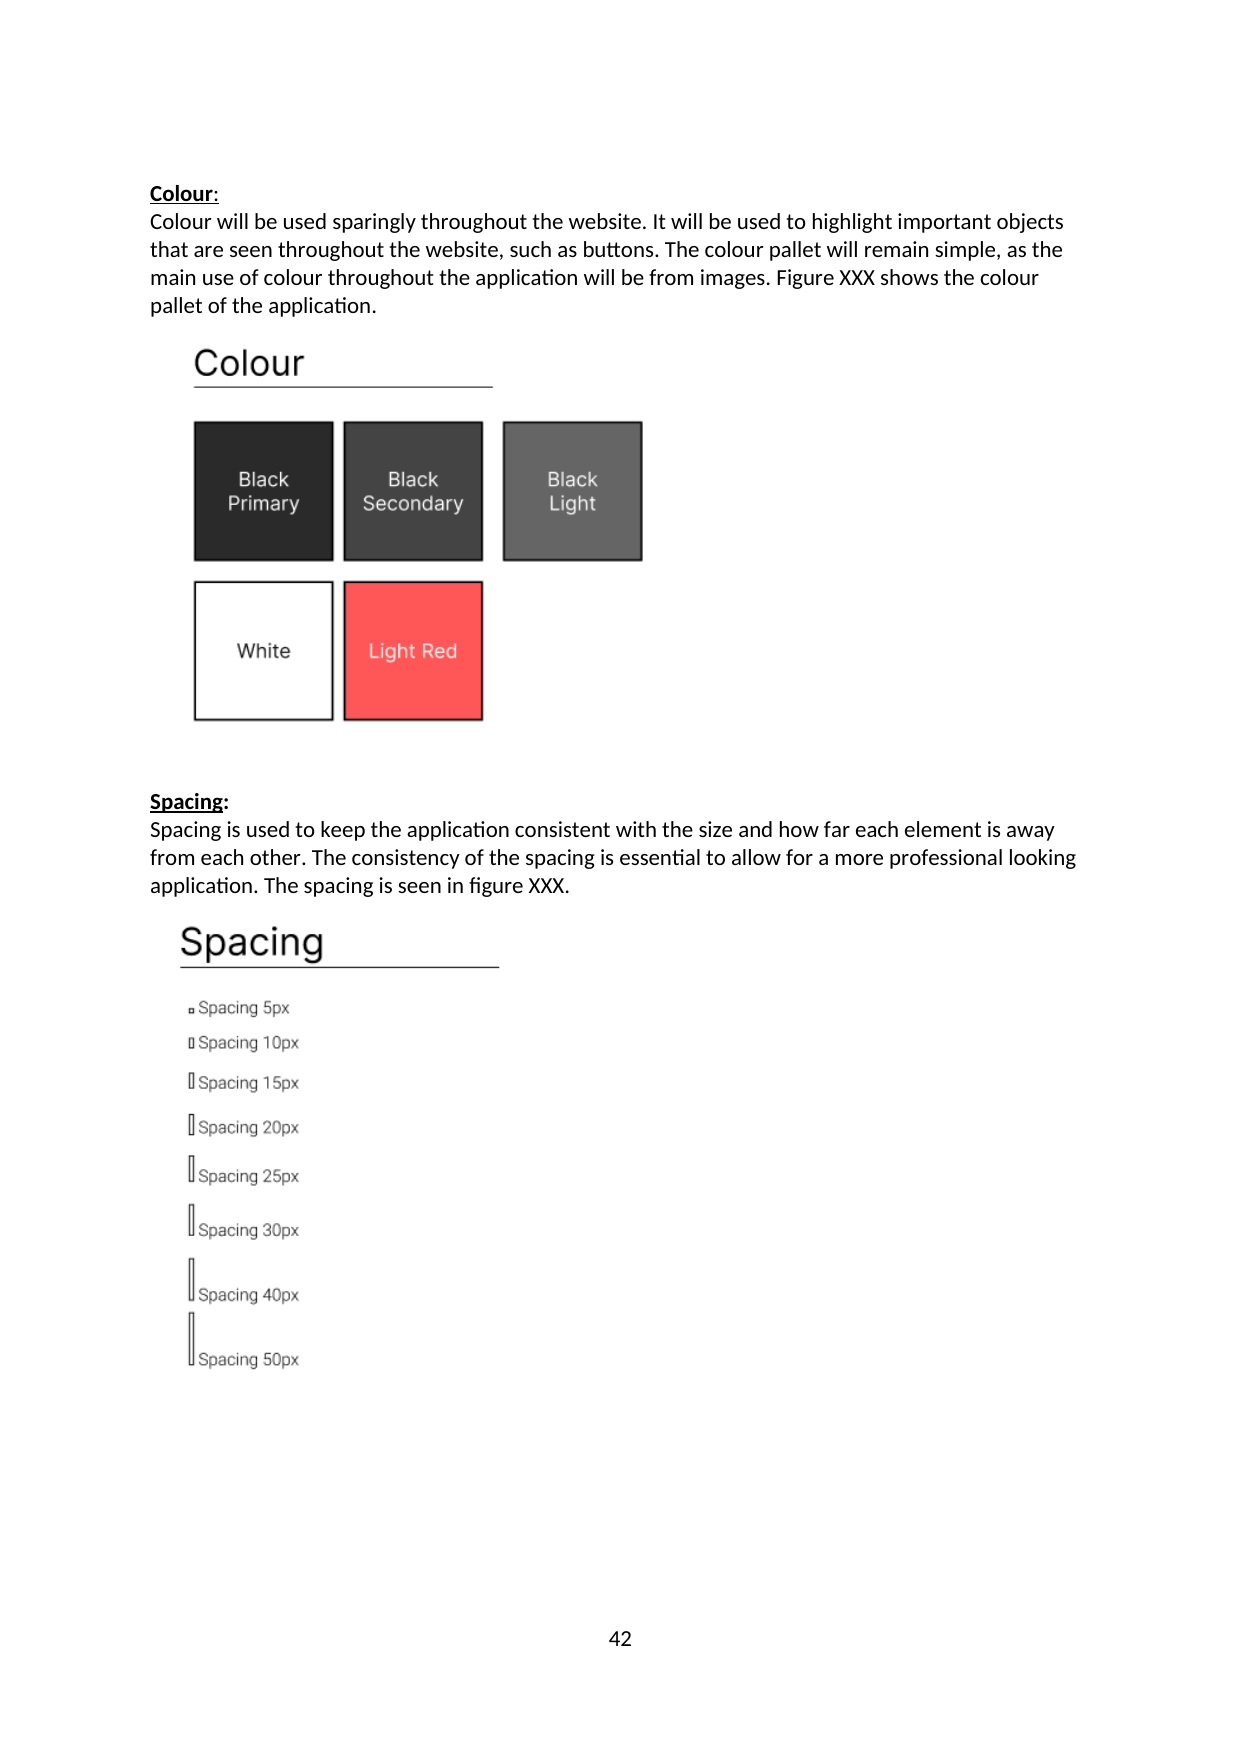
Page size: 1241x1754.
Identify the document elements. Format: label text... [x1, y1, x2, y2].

text Spacing is used to keep the application consistent with the size and how far each element is away from each other. The consistency of the spacing is essential to allow for a more professional looking application. The spacing is seen in figure XXX. [150, 815, 1090, 899]
text Colour: [150, 179, 1090, 207]
picture [150, 318, 682, 782]
picture [150, 899, 545, 1407]
text Spacing: [150, 787, 1090, 815]
text Colour will be used sparingly throughout the website. It will be used to highlight important objects that are seen throughout the website, such as buttons. The colour pallet will remain simple, as the main use of colour throughout the application will be from images. Figure XXX shows the colour pallet of the application. [150, 207, 1090, 319]
